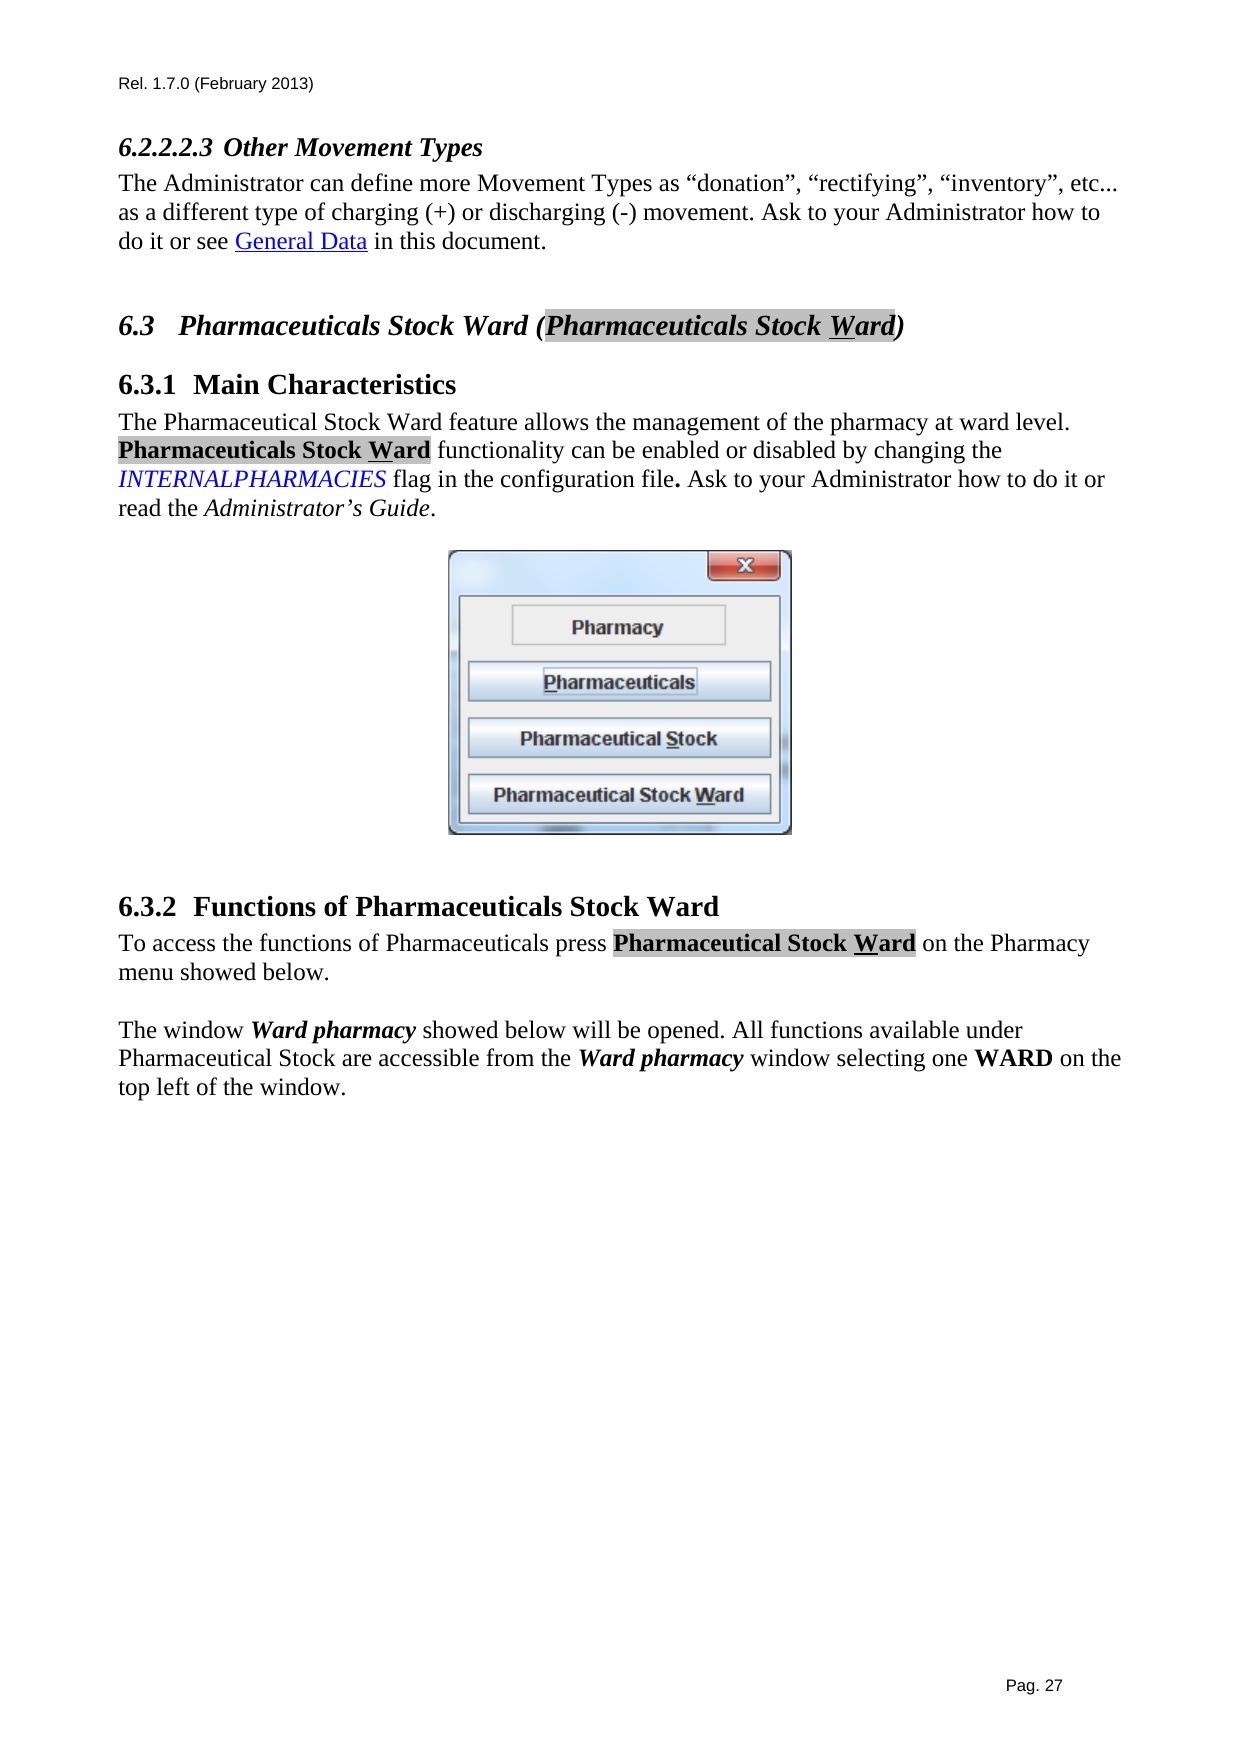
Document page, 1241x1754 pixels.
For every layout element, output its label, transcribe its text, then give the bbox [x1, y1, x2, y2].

subtitle Main Characteristics [118, 367, 1122, 401]
subtitle Other Movement Types [118, 131, 1122, 162]
subtitle Functions of Pharmaceuticals Stock Ward [118, 889, 1122, 922]
text Pharmaceuticals Stock Ward functionality can be enabled or disabled by changing the INTERNALPHARMACIES flag in the configuration file. Ask to your Administrator how to do it or read the Administrator’s Guide. [118, 436, 1122, 522]
text The Pharmaceutical Stock Ward feature allows the management of the pharmacy at ward level. [118, 407, 1122, 436]
text The Administrator can define more Movement Types as “donation”, “rectifying”, “inventory”, etc... as a different type of charging (+) or discharging (-) movement. Ask to your Administrator how to do it or see General Data in this document. [118, 168, 1122, 255]
text The window Ward pharmacy showed below will be opened. All functions available under Pharmaceutical Stock are accessible from the Ward pharmacy window selecting one WARD on the top left of the window. [118, 1015, 1122, 1101]
subtitle Pharmaceuticals Stock Ward (Pharmaceuticals Stock Ward) [118, 308, 1122, 342]
text To access the functions of Pharmaceuticals press Pharmaceutical Stock Ward on the Pharmacy menu showed below. [118, 928, 1122, 986]
picture [448, 550, 792, 835]
